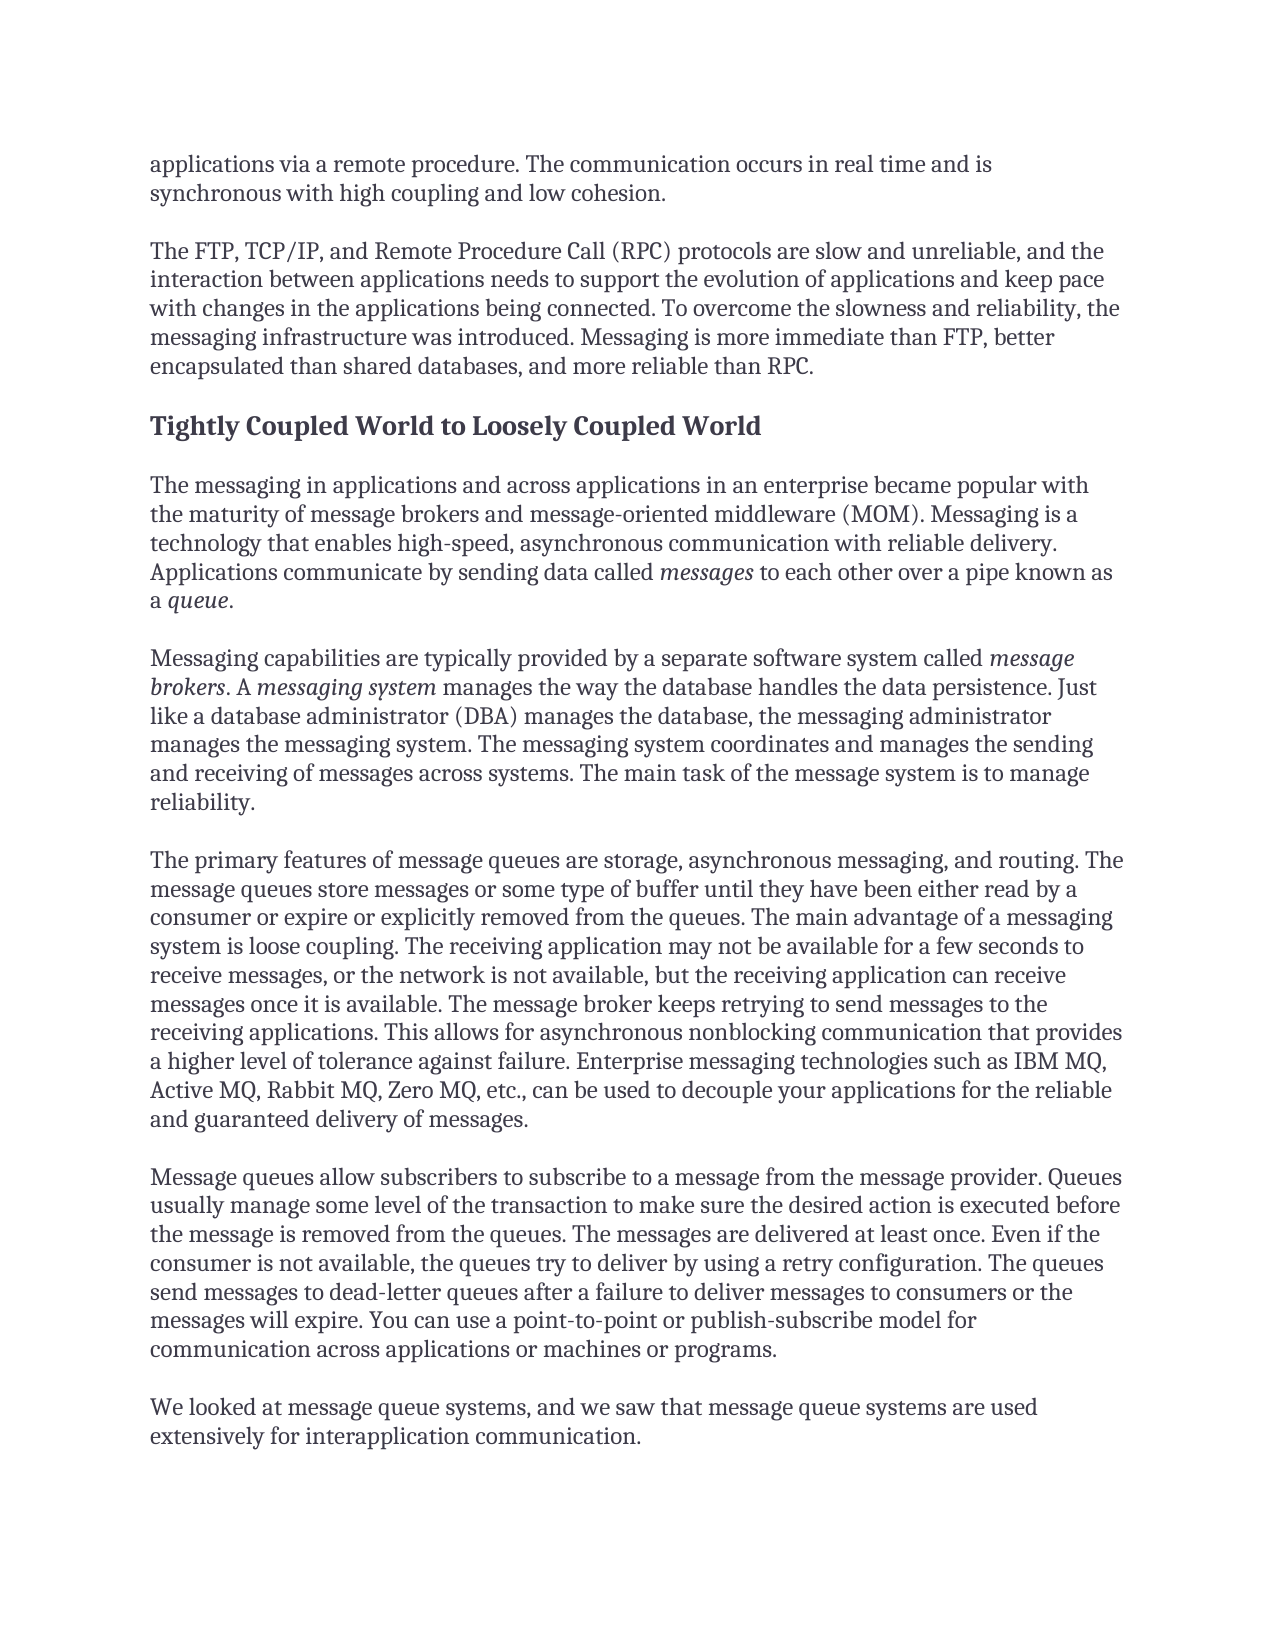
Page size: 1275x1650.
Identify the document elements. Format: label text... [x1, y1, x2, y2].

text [150, 150, 1125, 207]
text The FTP, TCP/IP, and Remote Procedure Call (RPC) protocols are slow and unreliable, and the interaction between applications needs to support the evolution of applications and keep pace with changes in the applications being connected. To overcome the slowness and reliability, the messaging infrastructure was introduced. Messaging is more immediate than FTP, better encapsulated than shared databases, and more reliable than RPC. [150, 237, 1125, 380]
text The messaging in applications and across applications in an enterprise became popular with the maturity of message brokers and message-oriented middleware (MOM). Messaging is a technology that enables high-speed, asynchronous communication with reliable delivery. Applications communicate by sending data called messages to each other over a pipe known as a queue. [150, 471, 1125, 615]
text We looked at message queue systems, and we saw that message queue systems are used extensively for interapplication communication. [150, 1393, 1125, 1450]
text The primary features of message queues are storage, asynchronous messaging, and routing. The message queues store messages or some type of buffer until they have been either read by a consumer or expire or explicitly removed from the queues. The main advantage of a messaging system is loose coupling. The receiving application may not be available for a few seconds to receive messages, or the network is not available, but the receiving application can receive messages once it is available. The message broker keeps retrying to send messages to the receiving applications. This allows for asynchronous nonblocking communication that provides a higher level of tolerance against failure. Enterprise messaging technologies such as IBM MQ, Active MQ, Rabbit MQ, Zero MQ, etc., can be used to decouple your applications for the reliable and guaranteed delivery of messages. [150, 846, 1125, 1133]
text Messaging capabilities are typically provided by a separate software system called message brokers. A messaging system manages the way the database handles the data persistence. Just like a database administrator (DBA) manages the database, the messaging administrator manages the messaging system. The messaging system coordinates and manages the sending and receiving of messages across systems. The main task of the message system is to manage reliability. [150, 644, 1125, 817]
text Message queues allow subscribers to subscribe to a message from the message provider. Queues usually manage some level of the transaction to make sure the desired action is executed before the message is removed from the queues. The messages are delivered at least once. Even if the consumer is not available, the queues try to deliver by using a retry configuration. The queues send messages to dead-letter queues after a failure to deliver messages to consumers or the messages will expire. You can use a point-to-point or publish-subscribe model for communication across applications or machines or programs. [150, 1162, 1125, 1364]
text Tightly Coupled World to Loosely Coupled World [150, 409, 1125, 442]
